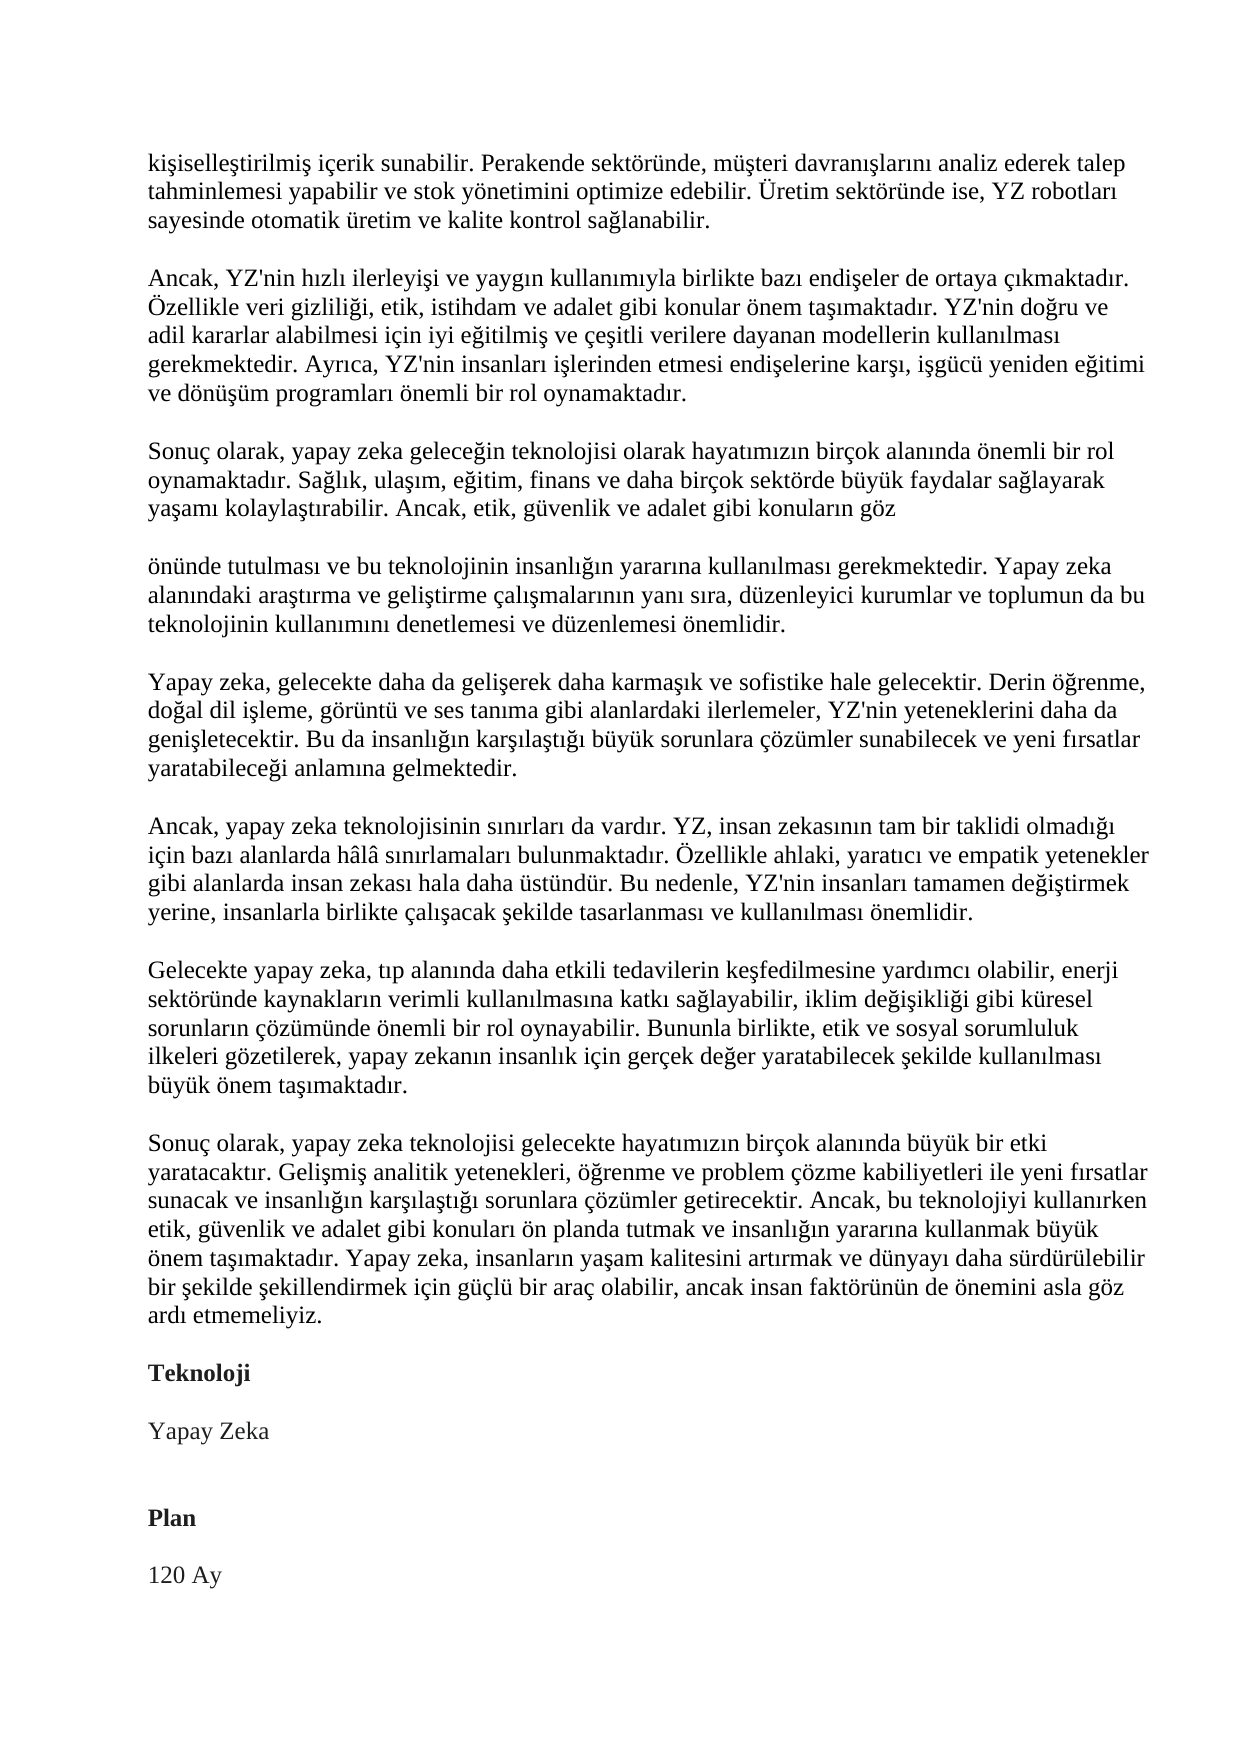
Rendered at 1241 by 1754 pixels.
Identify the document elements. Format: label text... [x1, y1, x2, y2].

text Sonuç olarak, yapay zeka geleceğin teknolojisi olarak hayatımızın birçok alanında önemli bir rol oynamaktadır. Sağlık, ulaşım, eğitim, finans ve daha birçok sektörde büyük faydalar sağlayarak yaşamı kolaylaştırabilir. Ancak, etik, güvenlik ve adalet gibi konuların göz [148, 436, 1152, 522]
text Gelecekte yapay zeka, tıp alanında daha etkili tedavilerin keşfedilmesine yardımcı olabilir, enerji sektöründe kaynakların verimli kullanılmasına katkı sağlayabilir, iklim değişikliği gibi küresel sorunların çözümünde önemli bir rol oynayabilir. Bununla birlikte, etik ve sosyal sorumluluk ilkeleri gözetilerek, yapay zekanın insanlık için gerçek değer yaratabilecek şekilde kullanılması büyük önem taşımaktadır. [148, 955, 1152, 1099]
text Yapay zeka, gelecekte daha da gelişerek daha karmaşık ve sofistike hale gelecektir. Derin öğrenme, doğal dil işleme, görüntü ve ses tanıma gibi alanlardaki ilerlemeler, YZ'nin yeteneklerini daha da genişletecektir. Bu da insanlığın karşılaştığı büyük sorunlara çözümler sunabilecek ve yeni fırsatlar yaratabileceği anlamına gelmektedir. [148, 667, 1152, 782]
text Ancak, yapay zeka teknolojisinin sınırları da vardır. YZ, insan zekasının tam bir taklidi olmadığı için bazı alanlarda hâlâ sınırlamaları bulunmaktadır. Özellikle ahlaki, yaratıcı ve empatik yetenekler gibi alanlarda insan zekası hala daha üstündür. Bu nedenle, YZ'nin insanları tamamen değiştirmek yerine, insanlarla birlikte çalışacak şekilde tasarlanması ve kullanılması önemlidir. [148, 811, 1152, 926]
text Plan 120 Ay [148, 1503, 1152, 1589]
text Sonuç olarak, yapay zeka teknolojisi gelecekte hayatımızın birçok alanında büyük bir etki yaratacaktır. Gelişmiş analitik yetenekleri, öğrenme ve problem çözme kabiliyetleri ile yeni fırsatlar sunacak ve insanlığın karşılaştığı sorunlara çözümler getirecektir. Ancak, bu teknolojiyi kullanırken etik, güvenlik ve adalet gibi konuları ön planda tutmak ve insanlığın yararına kullanmak büyük önem taşımaktadır. Yapay zeka, insanların yaşam kalitesini artırmak ve dünyayı daha sürdürülebilir bir şekilde şekillendirmek için güçlü bir araç olabilir, ancak insan faktörünün de önemini asla göz ardı etmemeliyiz. [148, 1128, 1152, 1329]
text Teknoloji Yapay Zeka [148, 1358, 1152, 1445]
text Ancak, YZ'nin hızlı ilerleyişi ve yaygın kullanımıyla birlikte bazı endişeler de ortaya çıkmaktadır. Özellikle veri gizliliği, etik, istihdam ve adalet gibi konular önem taşımaktadır. YZ'nin doğru ve adil kararlar alabilmesi için iyi eğitilmiş ve çeşitli verilere dayanan modellerin kullanılması gerekmektedir. Ayrıca, YZ'nin insanları işlerinden etmesi endişelerine karşı, işgücü yeniden eğitimi ve dönüşüm programları önemli bir rol oynamaktadır. [148, 263, 1152, 407]
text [148, 148, 1152, 234]
text önünde tutulması ve bu teknolojinin insanlığın yararına kullanılması gerekmektedir. Yapay zeka alanındaki araştırma ve geliştirme çalışmalarının yanı sıra, düzenleyici kurumlar ve toplumun da bu teknolojinin kullanımını denetlemesi ve düzenlemesi önemlidir. [148, 551, 1152, 638]
